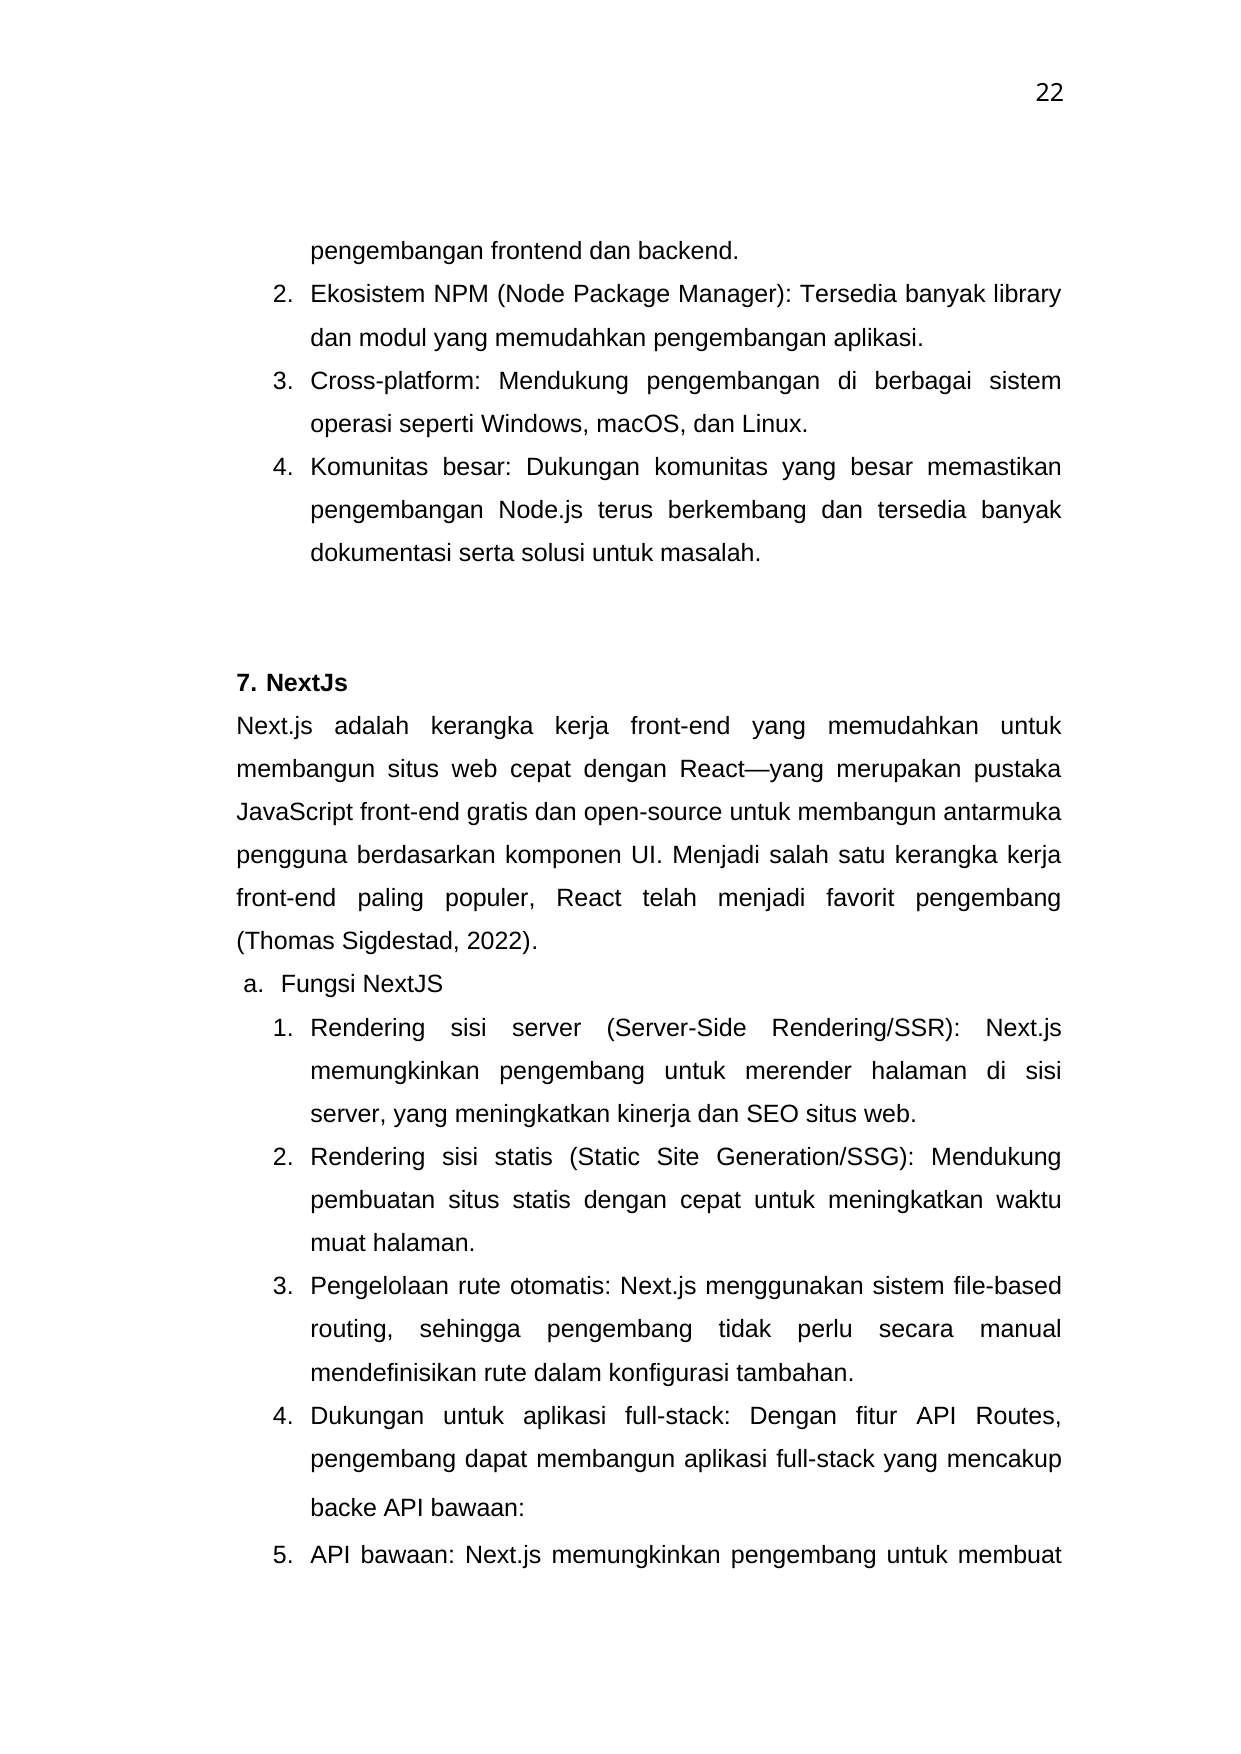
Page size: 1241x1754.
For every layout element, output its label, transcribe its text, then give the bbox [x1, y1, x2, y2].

list NextJs [236, 667, 1063, 696]
list Rendering sisi statis (Static Site Generation/SSG): Mendukung pembuatan situs statis dengan cepat untuk meningkatkan waktu muat halaman. [273, 1142, 1063, 1257]
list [273, 236, 1063, 265]
list Fungsi NextJS [243, 969, 1063, 998]
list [273, 1541, 1063, 1569]
list Ekosistem NPM (Node Package Manager): Tersedia banyak library dan modul yang memudahkan pengembangan aplikasi. [273, 279, 1063, 351]
list Cross-platform: Mendukung pengembangan di berbagai sistem operasi seperti Windows, macOS, dan Linux. [273, 366, 1063, 437]
list Rendering sisi server (Server-Side Rendering/SSR): Next.js memungkinkan pengembang untuk merender halaman di sisi server, yang meningkatkan kinerja dan SEO situs web. [273, 1012, 1063, 1127]
list Dukungan untuk aplikasi full-stack: Dengan fitur API Routes, pengembang dapat membangun aplikasi full-stack yang mencakup backe API bawaan: [273, 1401, 1063, 1523]
text Next.js adalah kerangka kerja front-end yang memudahkan untuk membangun situs web cepat dengan React—yang merupakan pustaka JavaScript front-end gratis dan open-source untuk membangun antarmuka pengguna berdasarkan komponen UI. Menjadi salah satu kerangka kerja front-end paling populer, React telah menjadi favorit pengembang . [236, 711, 1063, 955]
list Pengelolaan rute otomatis: Next.js menggunakan sistem file-based routing, sehingga pengembang tidak perlu secara manual mendefinisikan rute dalam konfigurasi tambahan. [273, 1271, 1063, 1386]
list Komunitas besar: Dukungan komunitas yang besar memastikan pengembangan Node.js terus berkembang dan tersedia banyak dokumentasi serta solusi untuk masalah. [273, 452, 1063, 567]
